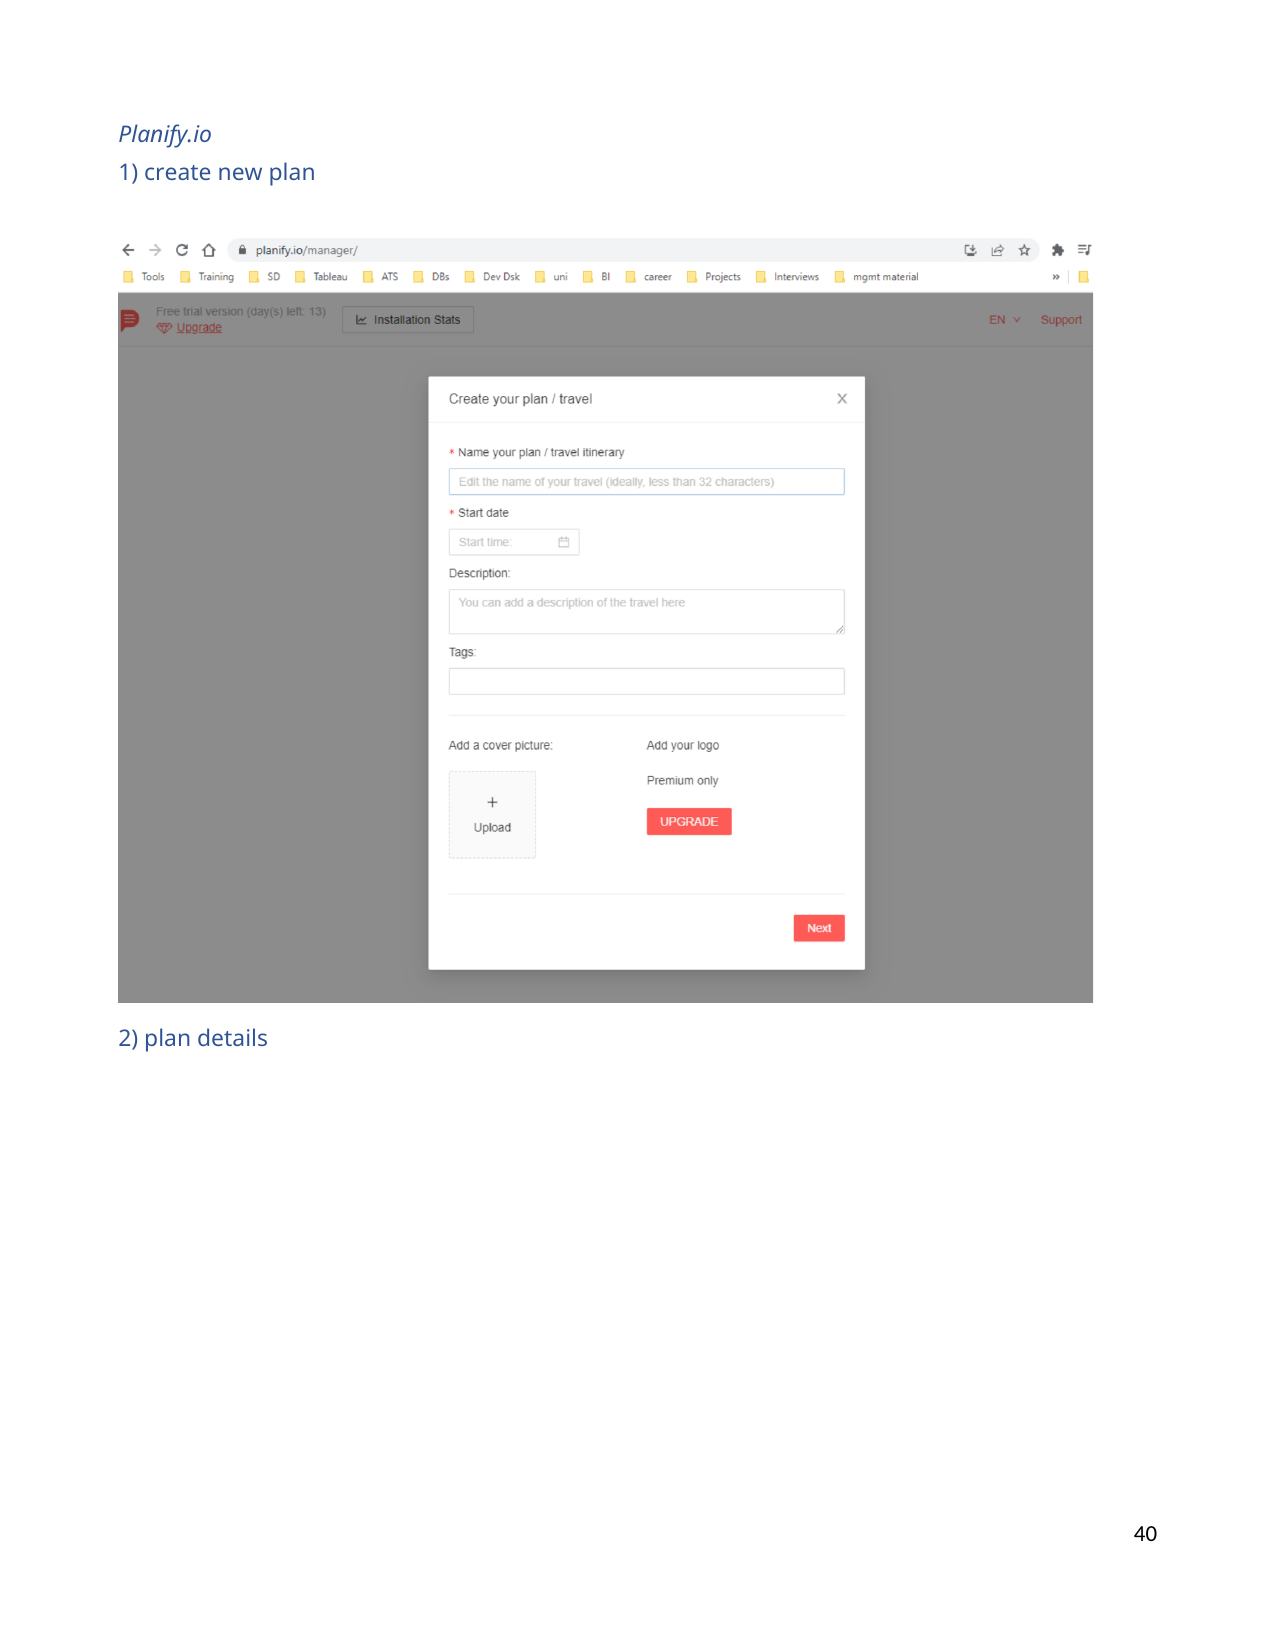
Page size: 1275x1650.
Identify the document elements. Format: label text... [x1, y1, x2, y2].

picture [118, 236, 1094, 1003]
subtitle Planify.io [118, 118, 1157, 149]
subtitle 1) create new plan [118, 156, 1157, 187]
subtitle 2) plan details [118, 1022, 1157, 1053]
